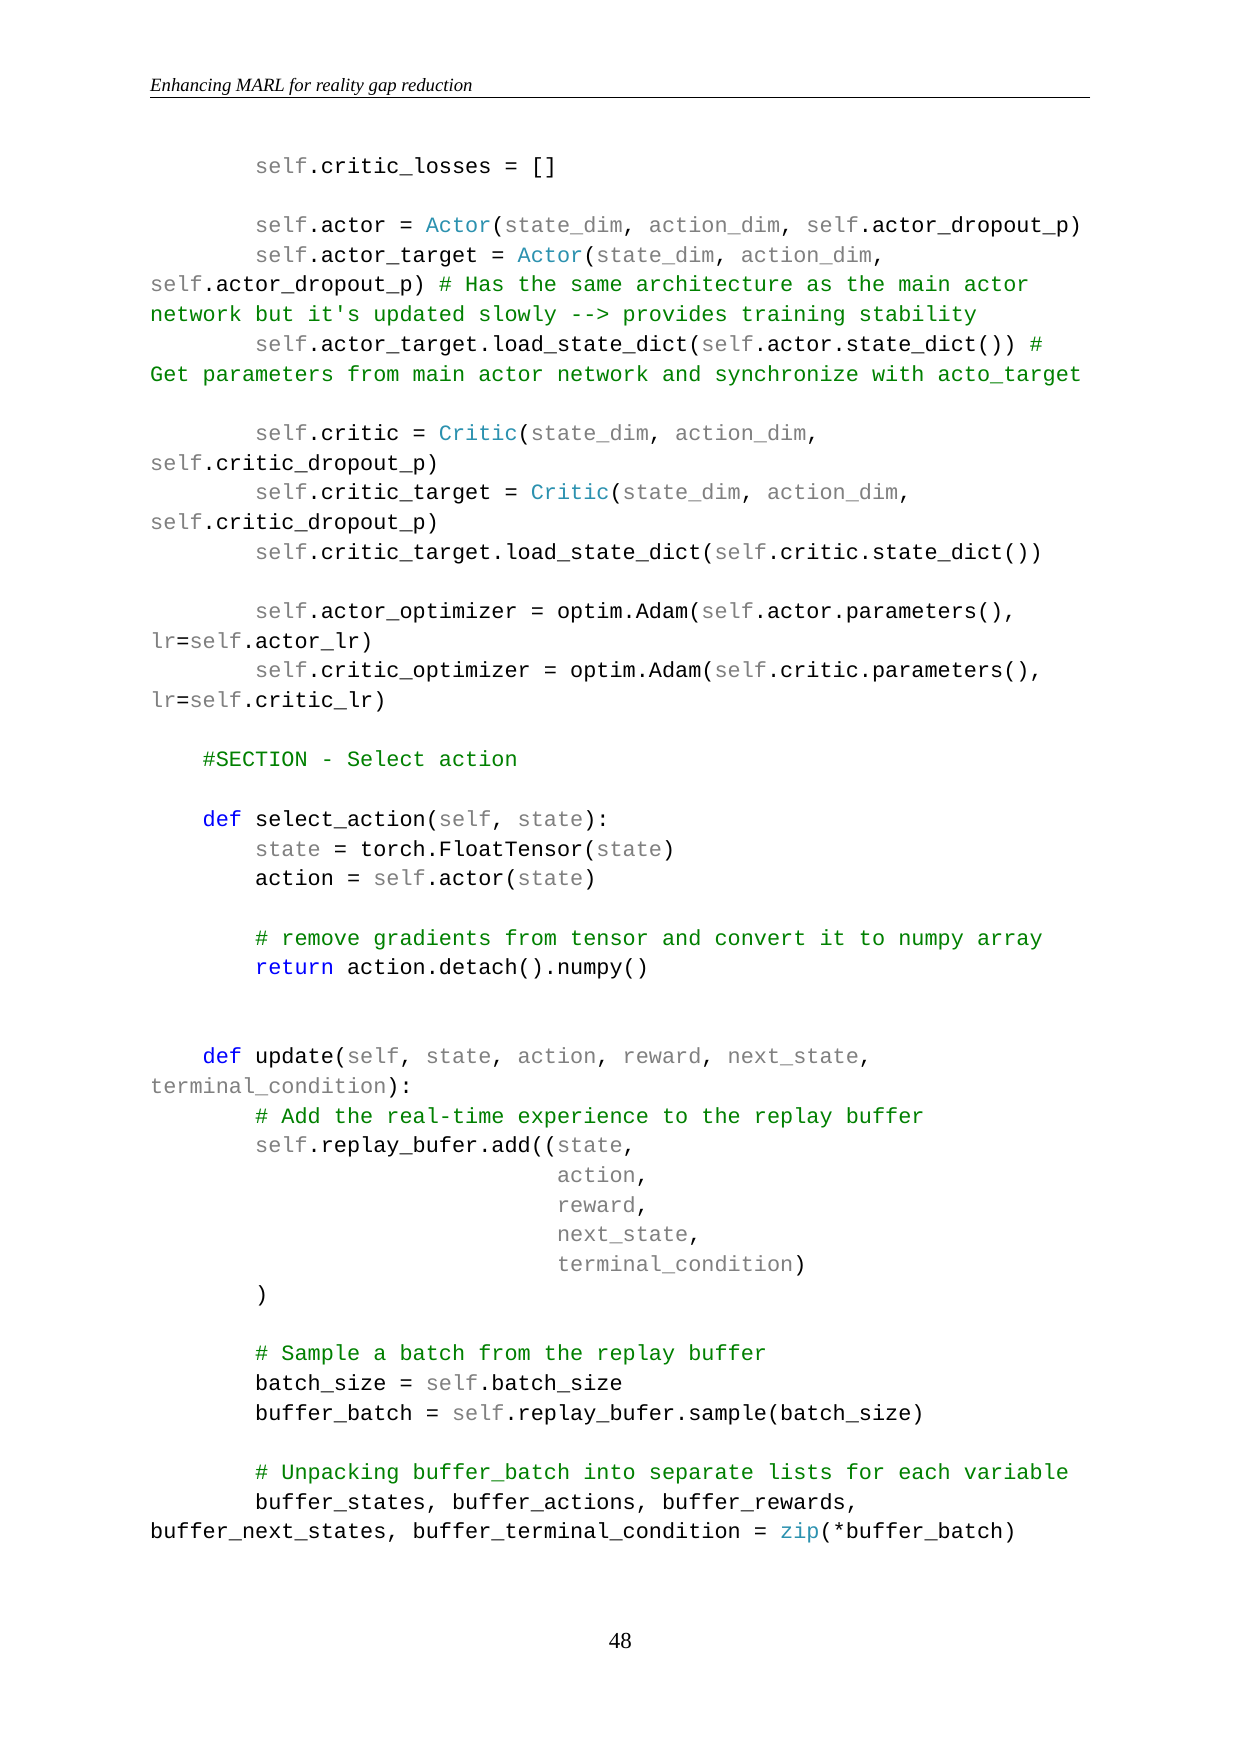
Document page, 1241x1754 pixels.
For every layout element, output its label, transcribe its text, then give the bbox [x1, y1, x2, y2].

text def update(self, state, action, reward, next_state, terminal_condition): [150, 1041, 1090, 1100]
text batch_size = self.batch_size [150, 1367, 1090, 1397]
text self.actor = Actor(state_dim, action_dim, self.actor_dropout_p) [150, 209, 1090, 239]
text self.critic_target.load_state_dict(self.critic.state_dict()) [150, 536, 1090, 566]
text ) [150, 1278, 1090, 1308]
text state = torch.FloatTensor(state) [150, 833, 1090, 862]
text self.critic_losses = [] [150, 150, 1090, 180]
text # remove gradients from tensor and convert it to numpy array [150, 922, 1090, 952]
text # Add the real-time experience to the replay buffer [150, 1100, 1090, 1130]
text #SECTION - Select action [150, 744, 1090, 773]
text self.critic = Critic(state_dim, action_dim, self.critic_dropout_p) [150, 417, 1090, 477]
text reward, [150, 1189, 1090, 1219]
text terminal_condition) [150, 1248, 1090, 1278]
text buffer_batch = self.replay_bufer.sample(batch_size) [150, 1397, 1090, 1427]
text self.actor_target = Actor(state_dim, action_dim, self.actor_dropout_p) # Has the same architecture as the main actor network but it's updated slowly --> provides training stability [150, 239, 1090, 328]
text # Sample a batch from the replay buffer [150, 1337, 1090, 1367]
text def select_action(self, state): [150, 803, 1090, 833]
text action = self.actor(state) [150, 862, 1090, 892]
text # Unpacking buffer_batch into separate lists for each variable [150, 1456, 1090, 1486]
text action, [150, 1159, 1090, 1189]
text self.replay_bufer.add((state, [150, 1130, 1090, 1159]
text next_state, [150, 1219, 1090, 1248]
text self.actor_optimizer = optim.Adam(self.actor.parameters(), lr=self.actor_lr) [150, 595, 1090, 655]
text buffer_states, buffer_actions, buffer_rewards, buffer_next_states, buffer_terminal_condition = zip(*buffer_batch) [150, 1486, 1090, 1545]
text self.actor_target.load_state_dict(self.actor.state_dict()) # Get parameters from main actor network and synchronize with acto_target [150, 328, 1090, 387]
text self.critic_target = Critic(state_dim, action_dim, self.critic_dropout_p) [150, 477, 1090, 536]
text return action.detach().numpy() [150, 952, 1090, 981]
text self.critic_optimizer = optim.Adam(self.critic.parameters(), lr=self.critic_lr) [150, 655, 1090, 714]
